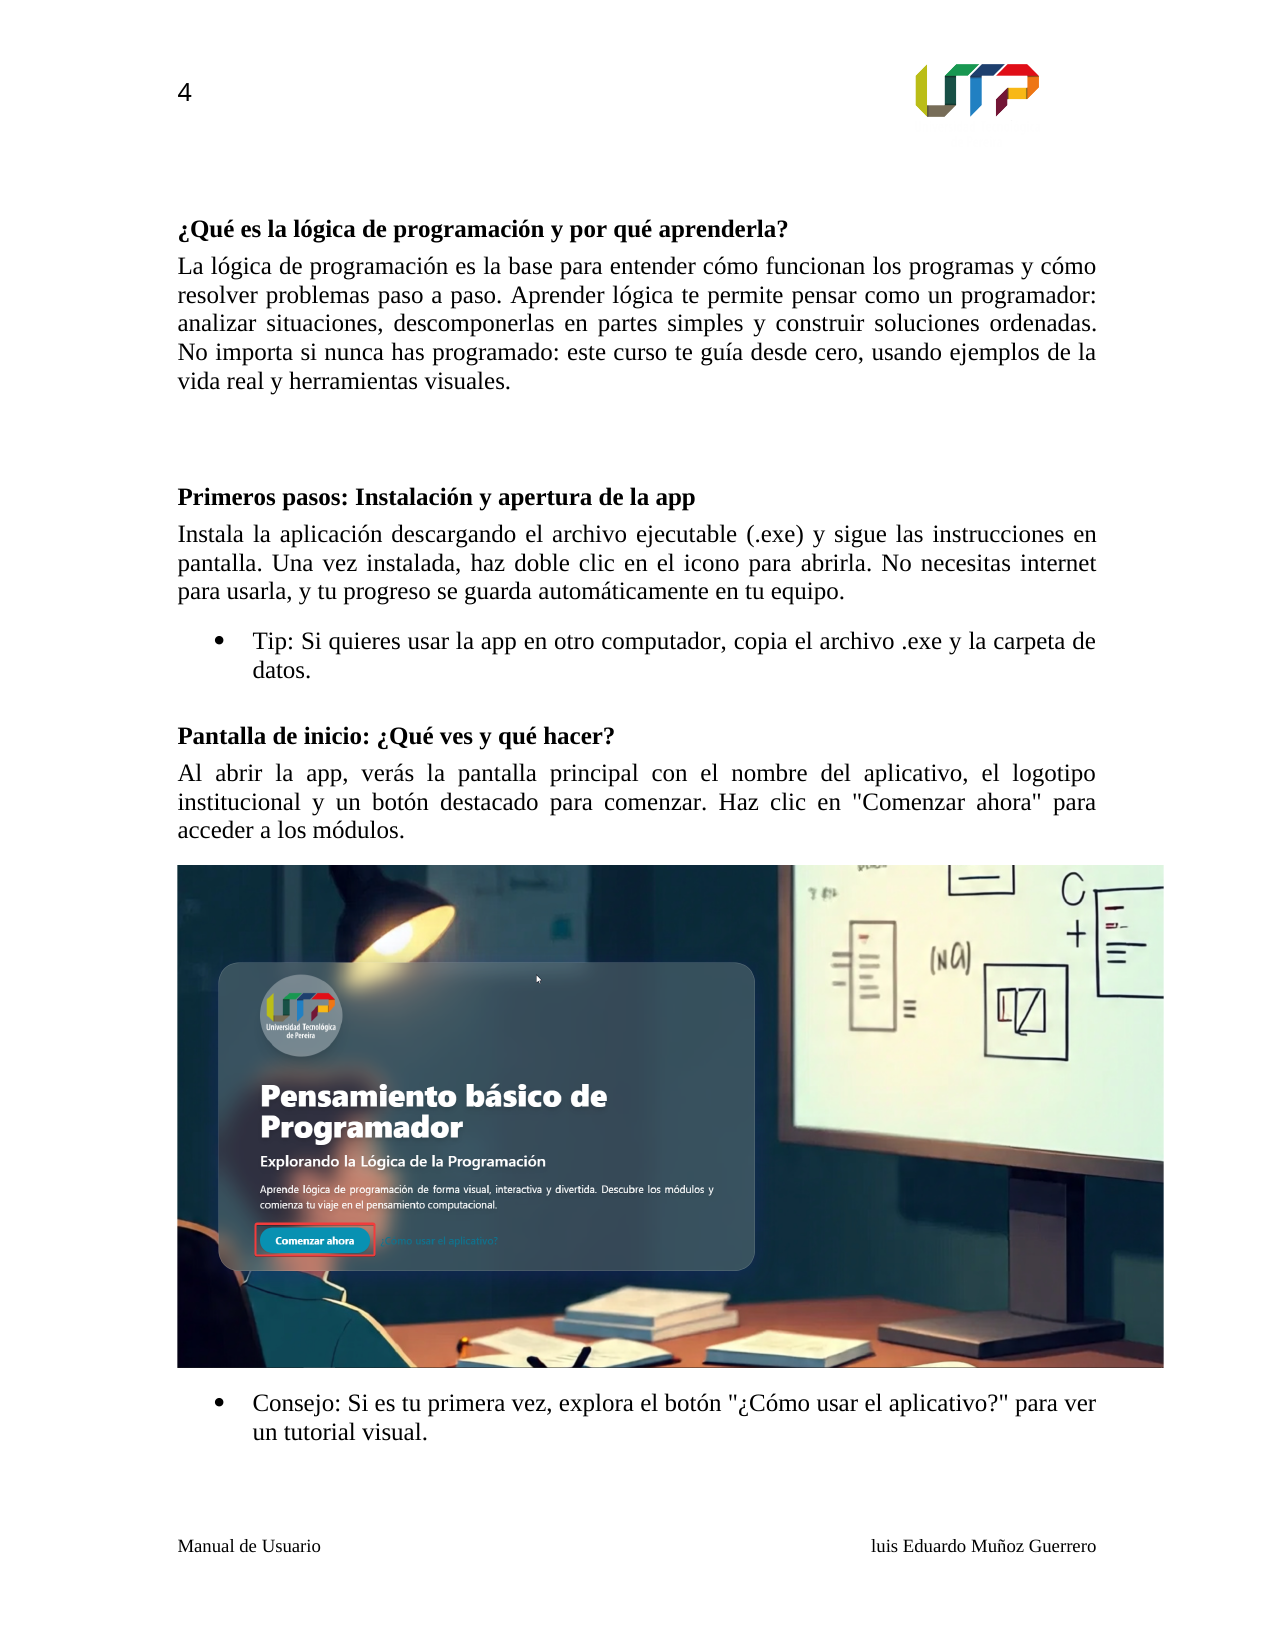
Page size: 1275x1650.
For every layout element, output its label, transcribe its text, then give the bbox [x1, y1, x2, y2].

subtitle Pantalla de inicio: ¿Qué ves y qué hacer? [177, 721, 1098, 750]
text Instala la aplicación descargando el archivo ejecutable (.exe) y sigue las instrucciones en pantalla. Una vez instalada, haz doble clic en el icono para abrirla. No necesitas internet para usarla, y tu progreso se guarda automáticamente en tu equipo. [177, 519, 1098, 605]
picture [912, 63, 1043, 148]
text La lógica de programación es la base para entender cómo funcionan los programas y cómo resolver problemas paso a paso. Aprender lógica te permite pensar como un programador: analizar situaciones, descomponerlas en partes simples y construir soluciones ordenadas. No importa si nunca has programado: este curso te guía desde cero, usando ejemplos de la vida real y herramientas visuales. [177, 251, 1098, 395]
picture [177, 865, 1164, 1368]
list Tip: Si quieres usar la app en otro computador, copia el archivo .exe y la carpeta de datos. [215, 626, 1098, 683]
subtitle ¿Qué es la lógica de programación y por qué aprenderla? [177, 214, 1098, 243]
subtitle Primeros pasos: Instalación y apertura de la app [177, 482, 1098, 511]
text Al abrir la app, verás la pantalla principal con el nombre del aplicativo, el logotipo institucional y un botón destacado para comenzar. Haz clic en "Comenzar ahora" para acceder a los módulos. [177, 758, 1098, 844]
list Consejo: Si es tu primera vez, explora el botón "¿Cómo usar el aplicativo?" para ver un tutorial visual. [215, 1388, 1098, 1446]
